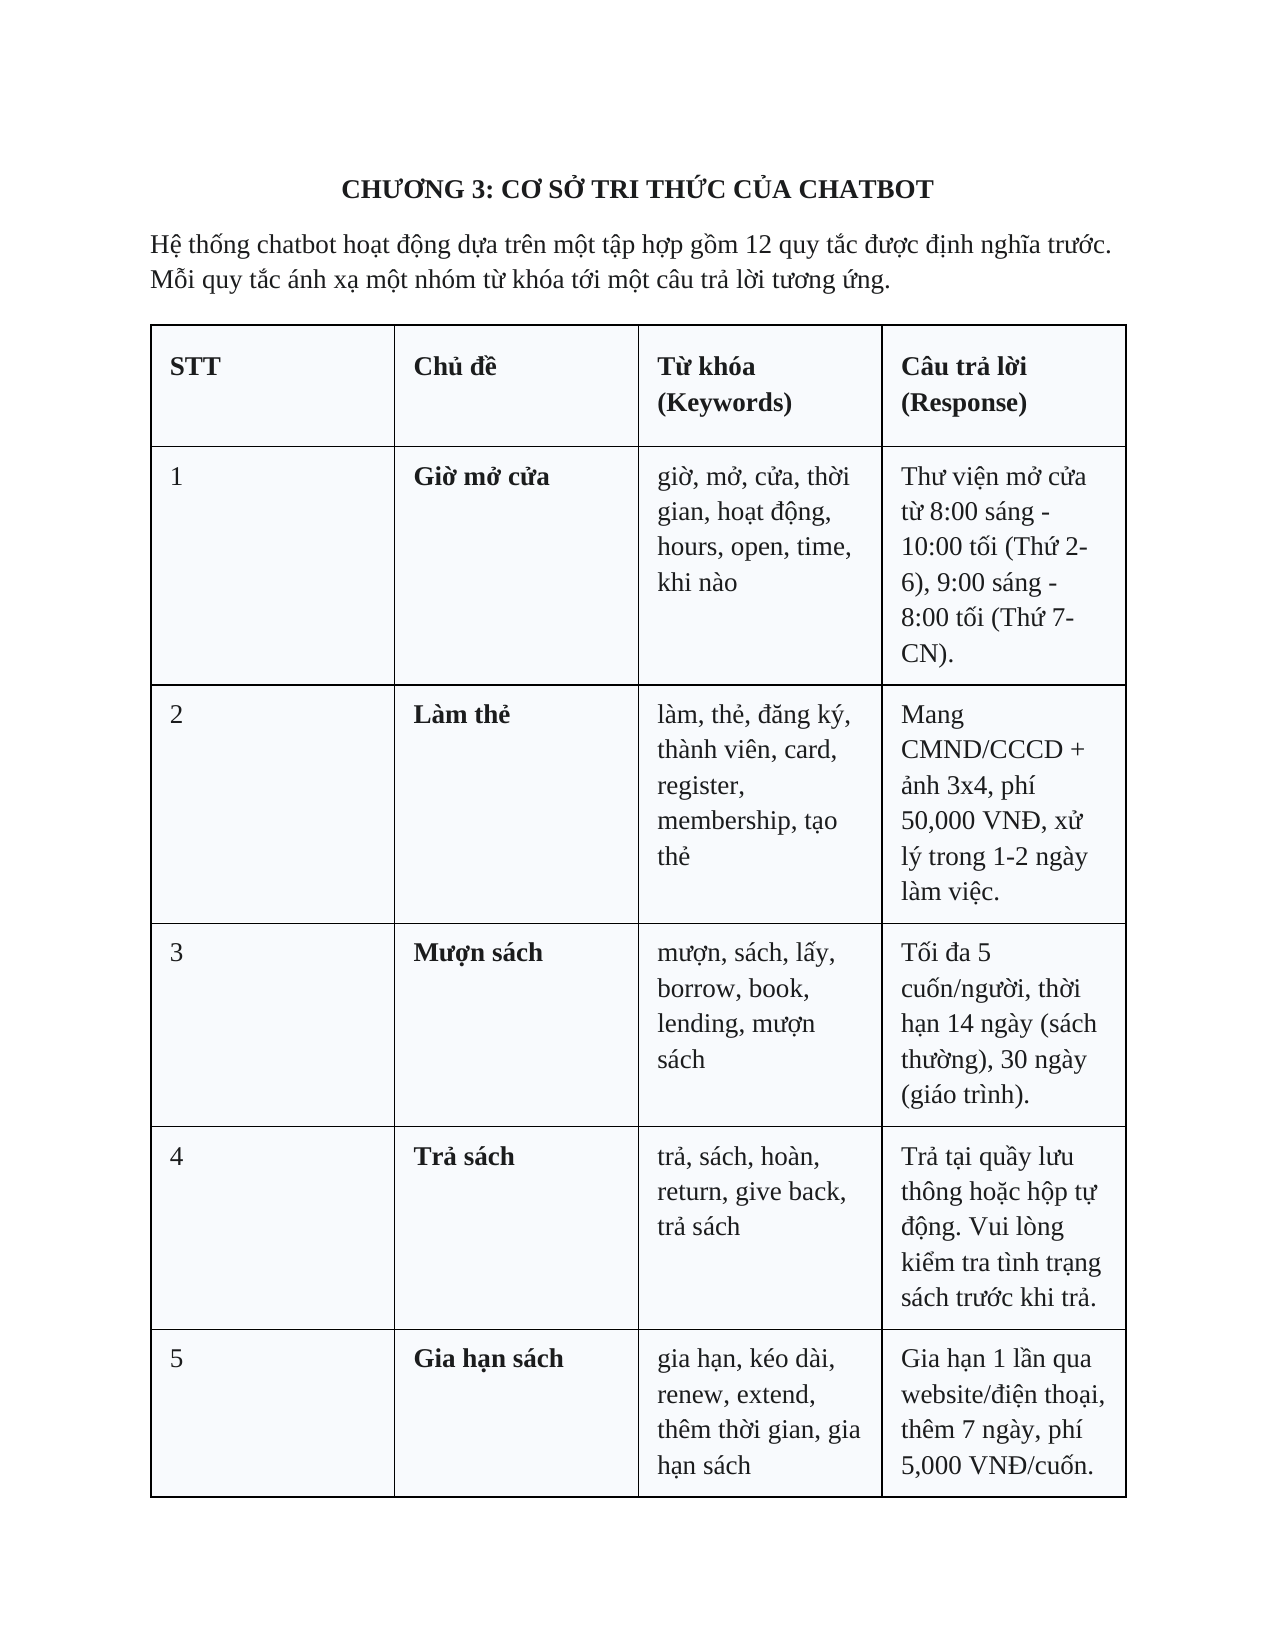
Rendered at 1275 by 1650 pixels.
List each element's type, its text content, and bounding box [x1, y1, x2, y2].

table_cell Trả tại quầy lưu thông hoặc hộp tự động. Vui lòng kiểm tra tình trạng sách trước khi trả. [883, 1127, 1125, 1328]
table_cell Trả sách [395, 1127, 638, 1328]
table_cell mượn, sách, lấy, borrow, book, lending, mượn sách [639, 924, 881, 1126]
table_cell Gia hạn 1 lần qua website/điện thoại, thêm 7 ngày, phí 5,000 VNĐ/cuốn. [883, 1330, 1125, 1496]
table_cell Giờ mở cửa [395, 447, 638, 684]
table_cell làm, thẻ, đăng ký, thành viên, card, register, membership, tạo thẻ [639, 686, 881, 922]
table_cell 2 [152, 686, 394, 922]
table_cell Làm thẻ [395, 686, 638, 922]
table_cell Tối đa 5 cuốn/người, thời hạn 14 ngày (sách thường), 30 ngày (giáo trình). [883, 924, 1125, 1126]
subtitle CHƯƠNG 3: CƠ SỞ TRI THỨC CỦA CHATBOT [150, 173, 1125, 204]
table_cell 1 [152, 447, 394, 684]
table_cell Gia hạn sách [395, 1330, 638, 1496]
table_cell trả, sách, hoàn, return, give back, trả sách [639, 1127, 881, 1328]
text Hệ thống chatbot hoạt động dựa trên một tập hợp gồm 12 quy tắc được định nghĩa trước. Mỗi quy tắc ánh xạ một nhóm từ khóa tới một câu trả lời tương ứng. [150, 228, 1125, 294]
table_cell 5 [152, 1330, 394, 1496]
table_cell Mượn sách [395, 924, 638, 1126]
table_cell Thư viện mở cửa từ 8:00 sáng - 10:00 tối (Thứ 2-6), 9:00 sáng - 8:00 tối (Thứ 7-CN). [883, 447, 1125, 684]
table_cell 3 [152, 924, 394, 1126]
table_cell gia hạn, kéo dài, renew, extend, thêm thời gian, gia hạn sách [639, 1330, 881, 1496]
table_cell 4 [152, 1127, 394, 1328]
table_header STT [152, 326, 394, 446]
table_header Từ khóa (Keywords) [639, 326, 881, 446]
table_cell Mang CMND/CCCD + ảnh 3x4, phí 50,000 VNĐ, xử lý trong 1-2 ngày làm việc. [883, 686, 1125, 922]
table_header Chủ đề [395, 326, 638, 446]
table_cell giờ, mở, cửa, thời gian, hoạt động, hours, open, time, khi nào [639, 447, 881, 684]
table_header Câu trả lời (Response) [883, 326, 1125, 446]
